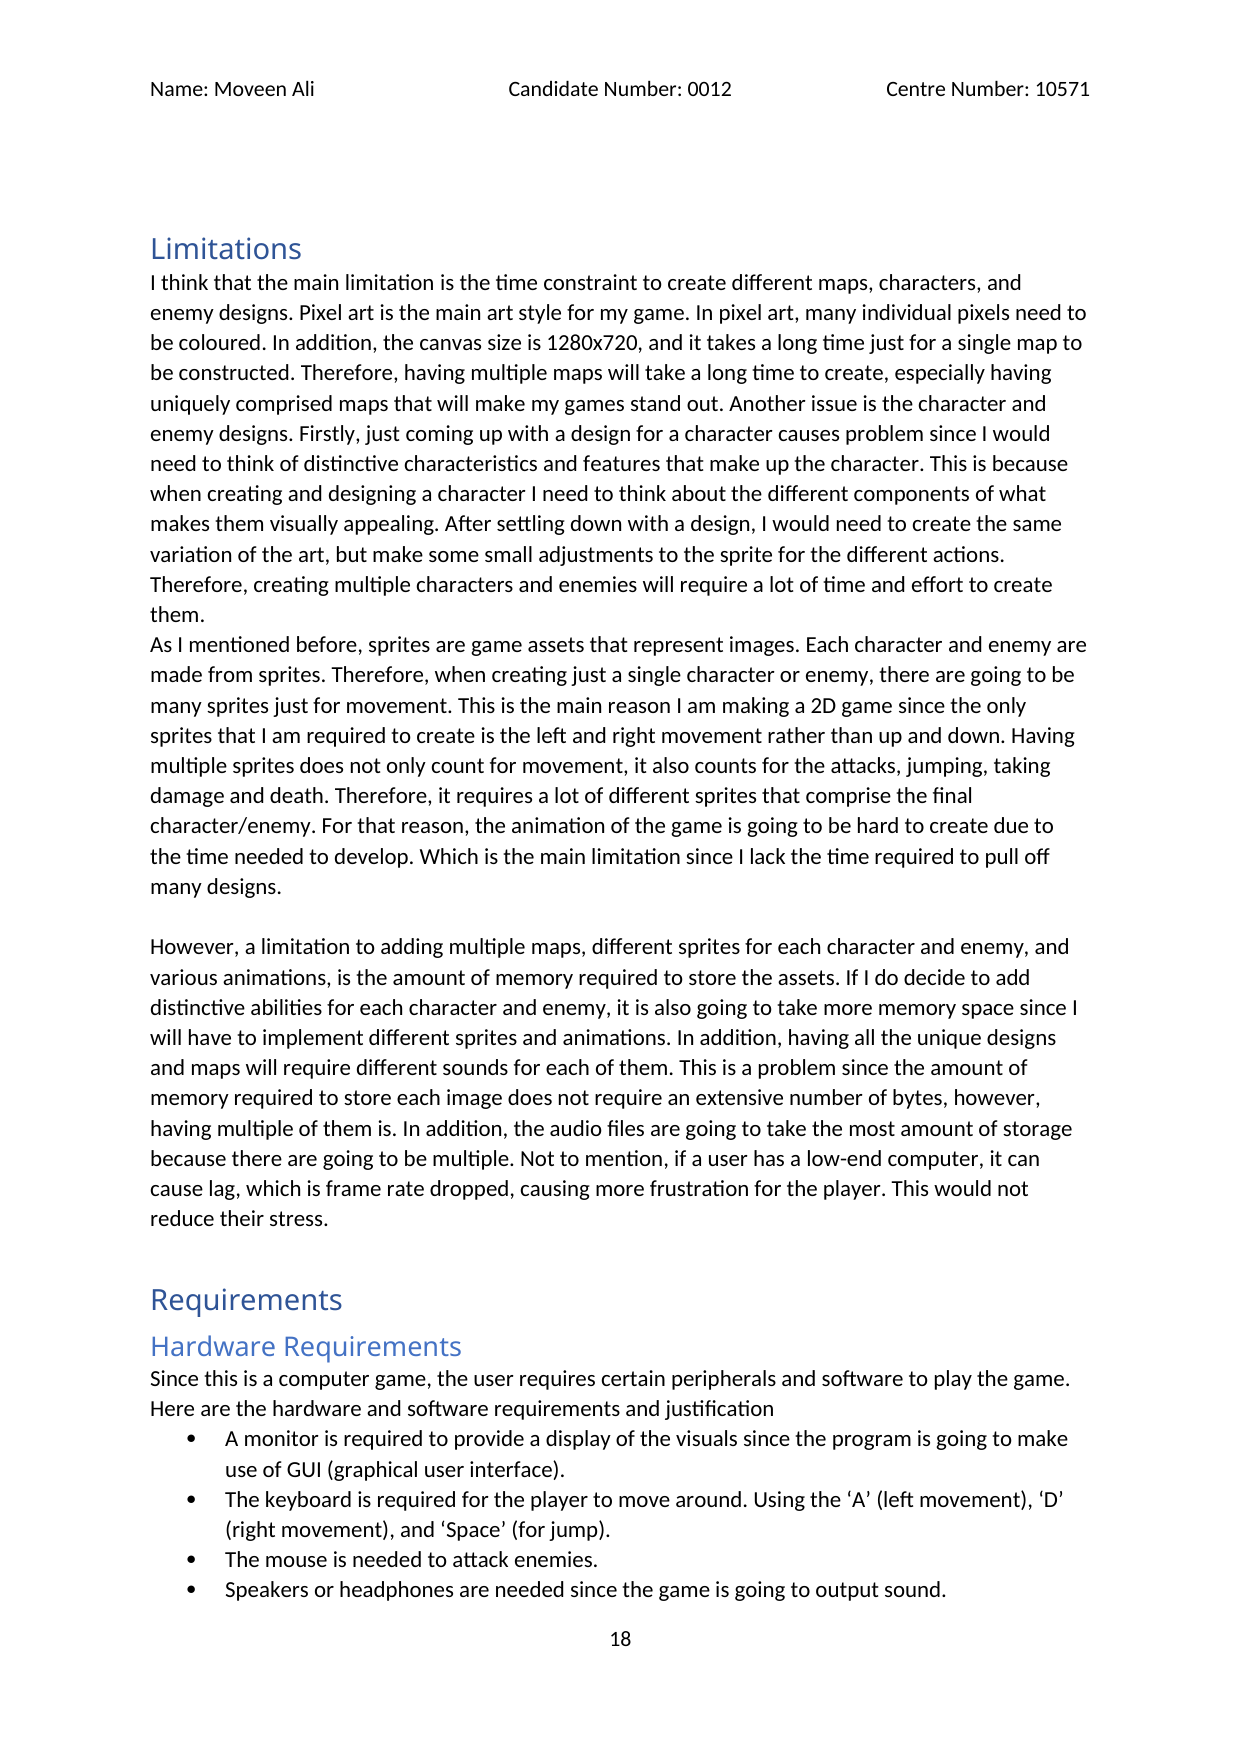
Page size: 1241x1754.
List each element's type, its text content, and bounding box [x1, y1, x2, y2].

list The mouse is needed to attack enemies. [187, 1545, 1090, 1573]
text As I mentioned before, sprites are game assets that represent images. Each character and enemy are made from sprites. Therefore, when creating just a single character or enemy, there are going to be many sprites just for movement. This is the main reason I am making a 2D game since the only sprites that I am required to create is the left and right movement rather than up and down. Having multiple sprites does not only count for movement, it also counts for the attacks, jumping, taking damage and death. Therefore, it requires a lot of different sprites that comprise the final character/enemy. For that reason, the animation of the game is going to be hard to create due to the time needed to develop. Which is the main limitation since I lack the time required to pull off many designs. [150, 630, 1090, 900]
subtitle Requirements [150, 1279, 1090, 1319]
list The keyboard is required for the player to move around. Using the ‘A’ (left movement), ‘D’ (right movement), and ‘Space’ (for jump). [187, 1485, 1090, 1543]
text Since this is a computer game, the user requires certain peripherals and software to play the game. Here are the hardware and software requirements and justification [150, 1364, 1090, 1422]
text I think that the main limitation is the time constraint to create different maps, characters, and enemy designs. Pixel art is the main art style for my game. In pixel art, many individual pixels need to be coloured. In addition, the canvas size is 1280x720, and it takes a long time just for a single map to be constructed. Therefore, having multiple maps will take a long time to create, especially having uniquely comprised maps that will make my games stand out. Another issue is the character and enemy designs. Firstly, just coming up with a design for a character causes problem since I would need to think of distinctive characteristics and features that make up the character. This is because when creating and designing a character I need to think about the different components of what makes them visually appealing. After settling down with a design, I would need to create the same variation of the art, but make some small adjustments to the sprite for the different actions. Therefore, creating multiple characters and enemies will require a lot of time and effort to create them. [150, 268, 1090, 628]
subtitle Hardware Requirements [150, 1327, 1090, 1364]
list A monitor is required to provide a display of the visuals since the program is going to make use of GUI (graphical user interface). [187, 1424, 1090, 1483]
list Speakers or headphones are needed since the game is going to output sound. [187, 1576, 1090, 1603]
subtitle Limitations [150, 228, 1090, 268]
text However, a limitation to adding multiple maps, different sprites for each character and enemy, and various animations, is the amount of memory required to store the assets. If I do decide to add distinctive abilities for each character and enemy, it is also going to take more memory space since I will have to implement different sprites and animations. In addition, having all the unique designs and maps will require different sounds for each of them. This is a problem since the amount of memory required to store each image does not require an extensive number of bytes, however, having multiple of them is. In addition, the audio files are going to take the most amount of storage because there are going to be multiple. Not to mention, if a user has a low-end computer, it can cause lag, which is frame rate dropped, causing more frustration for the player. This would not reduce their stress. [150, 932, 1090, 1232]
